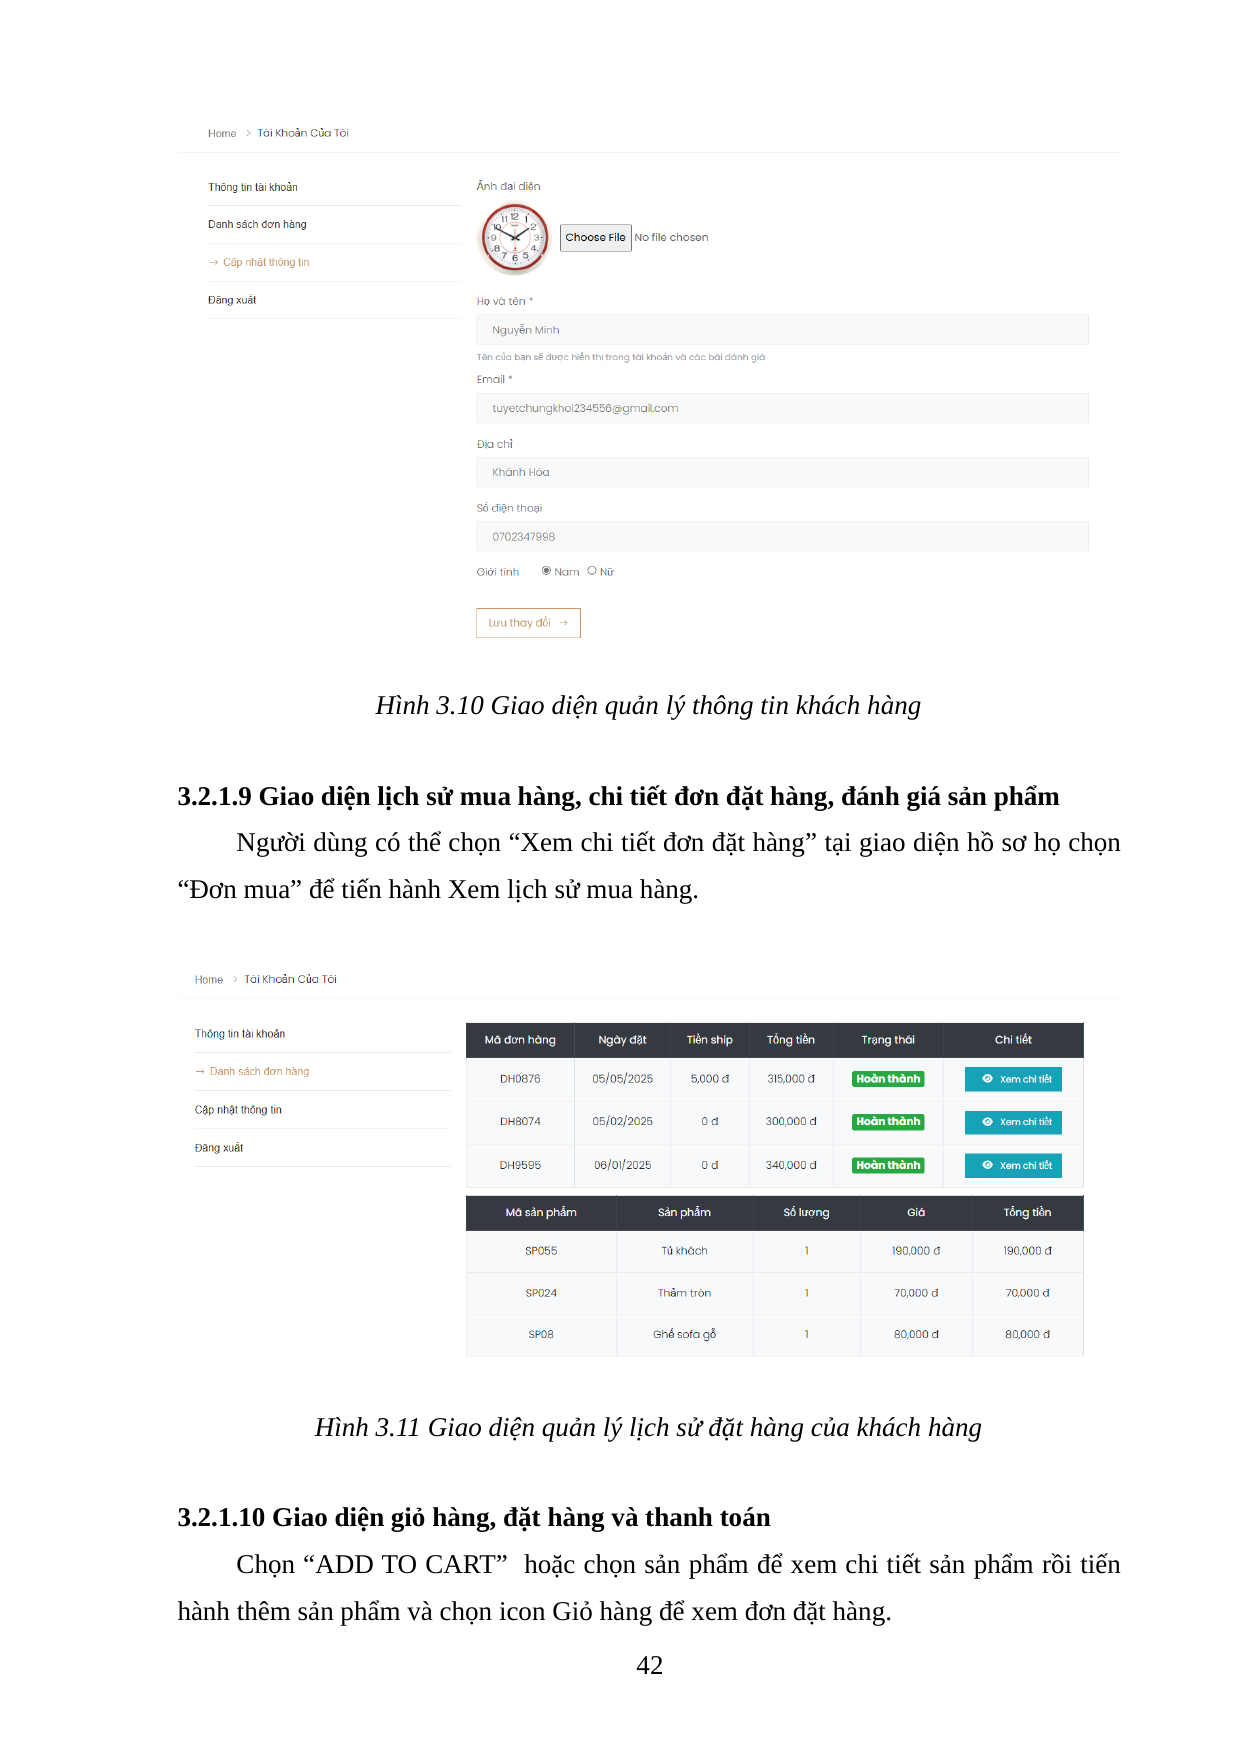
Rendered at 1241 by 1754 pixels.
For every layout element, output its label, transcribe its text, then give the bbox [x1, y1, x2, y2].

picture [177, 966, 1123, 1384]
subtitle 3.2.1.10 Giao diện giỏ hàng, đặt hàng và thanh toán [177, 1501, 1122, 1533]
picture [177, 118, 1123, 662]
subtitle 3.2.1.9 Giao diện lịch sử mua hàng, chi tiết đơn đặt hàng, đánh giá sản phẩm [177, 779, 1122, 811]
text Hình 3.11 Giao diện quản lý lịch sử đặt hàng của khách hàng [177, 1411, 1122, 1442]
text Người dùng có thể chọn “Xem chi tiết đơn đặt hàng” tại giao diện hồ sơ họ chọn “Đơn mua” để tiến hành Xem lịch sử mua hàng. [177, 826, 1122, 904]
text Hình 3.10 Giao diện quản lý thông tin khách hàng [177, 689, 1122, 720]
text Chọn “ADD TO CART” hoặc chọn sản phẩm để xem chi tiết sản phẩm rồi tiến hành thêm sản phẩm và chọn icon Giỏ hàng để xem đơn đặt hàng. [177, 1548, 1122, 1626]
